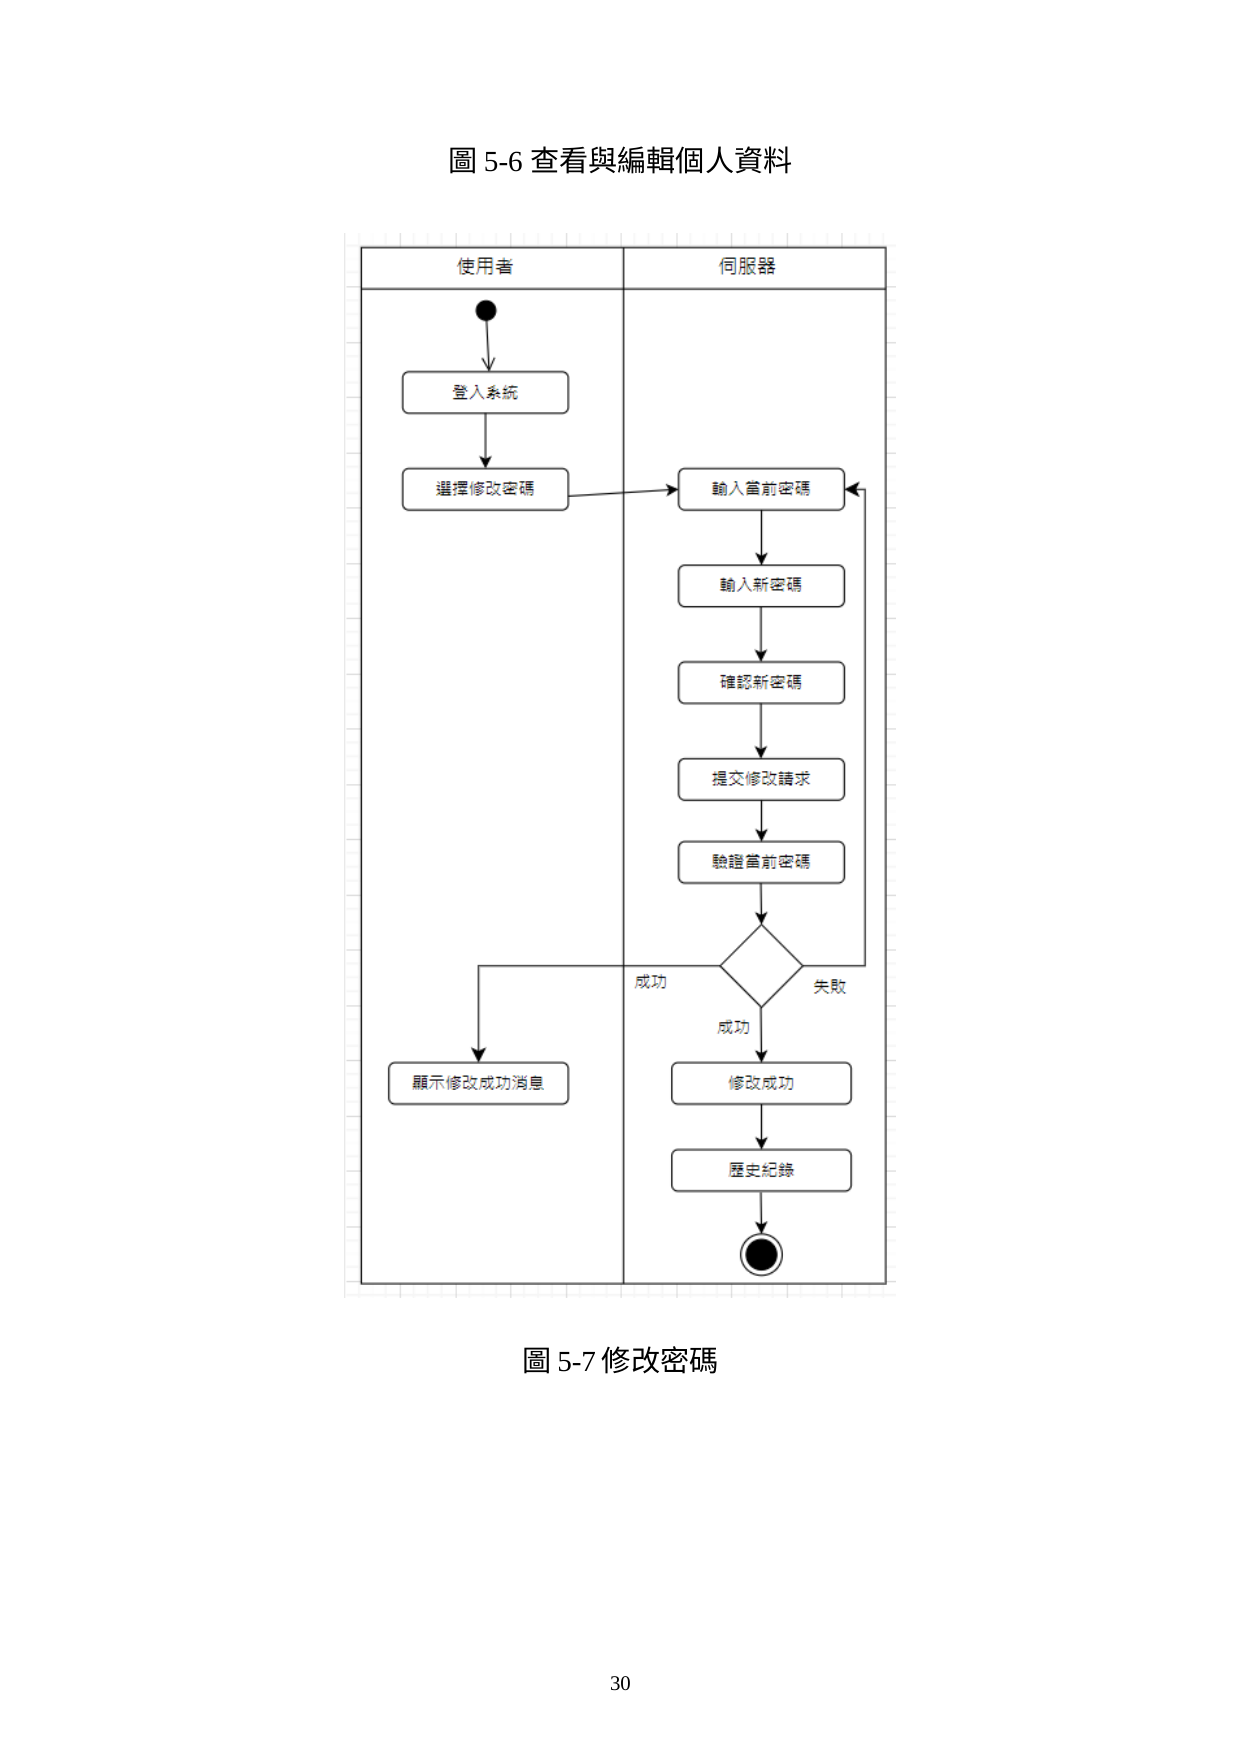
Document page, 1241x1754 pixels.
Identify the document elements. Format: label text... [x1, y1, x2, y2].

text 圖 5-6 查看與編輯個人資料 [89, 121, 1152, 196]
text 圖5-7修改密碼 [89, 1321, 1152, 1396]
picture [344, 233, 896, 1298]
